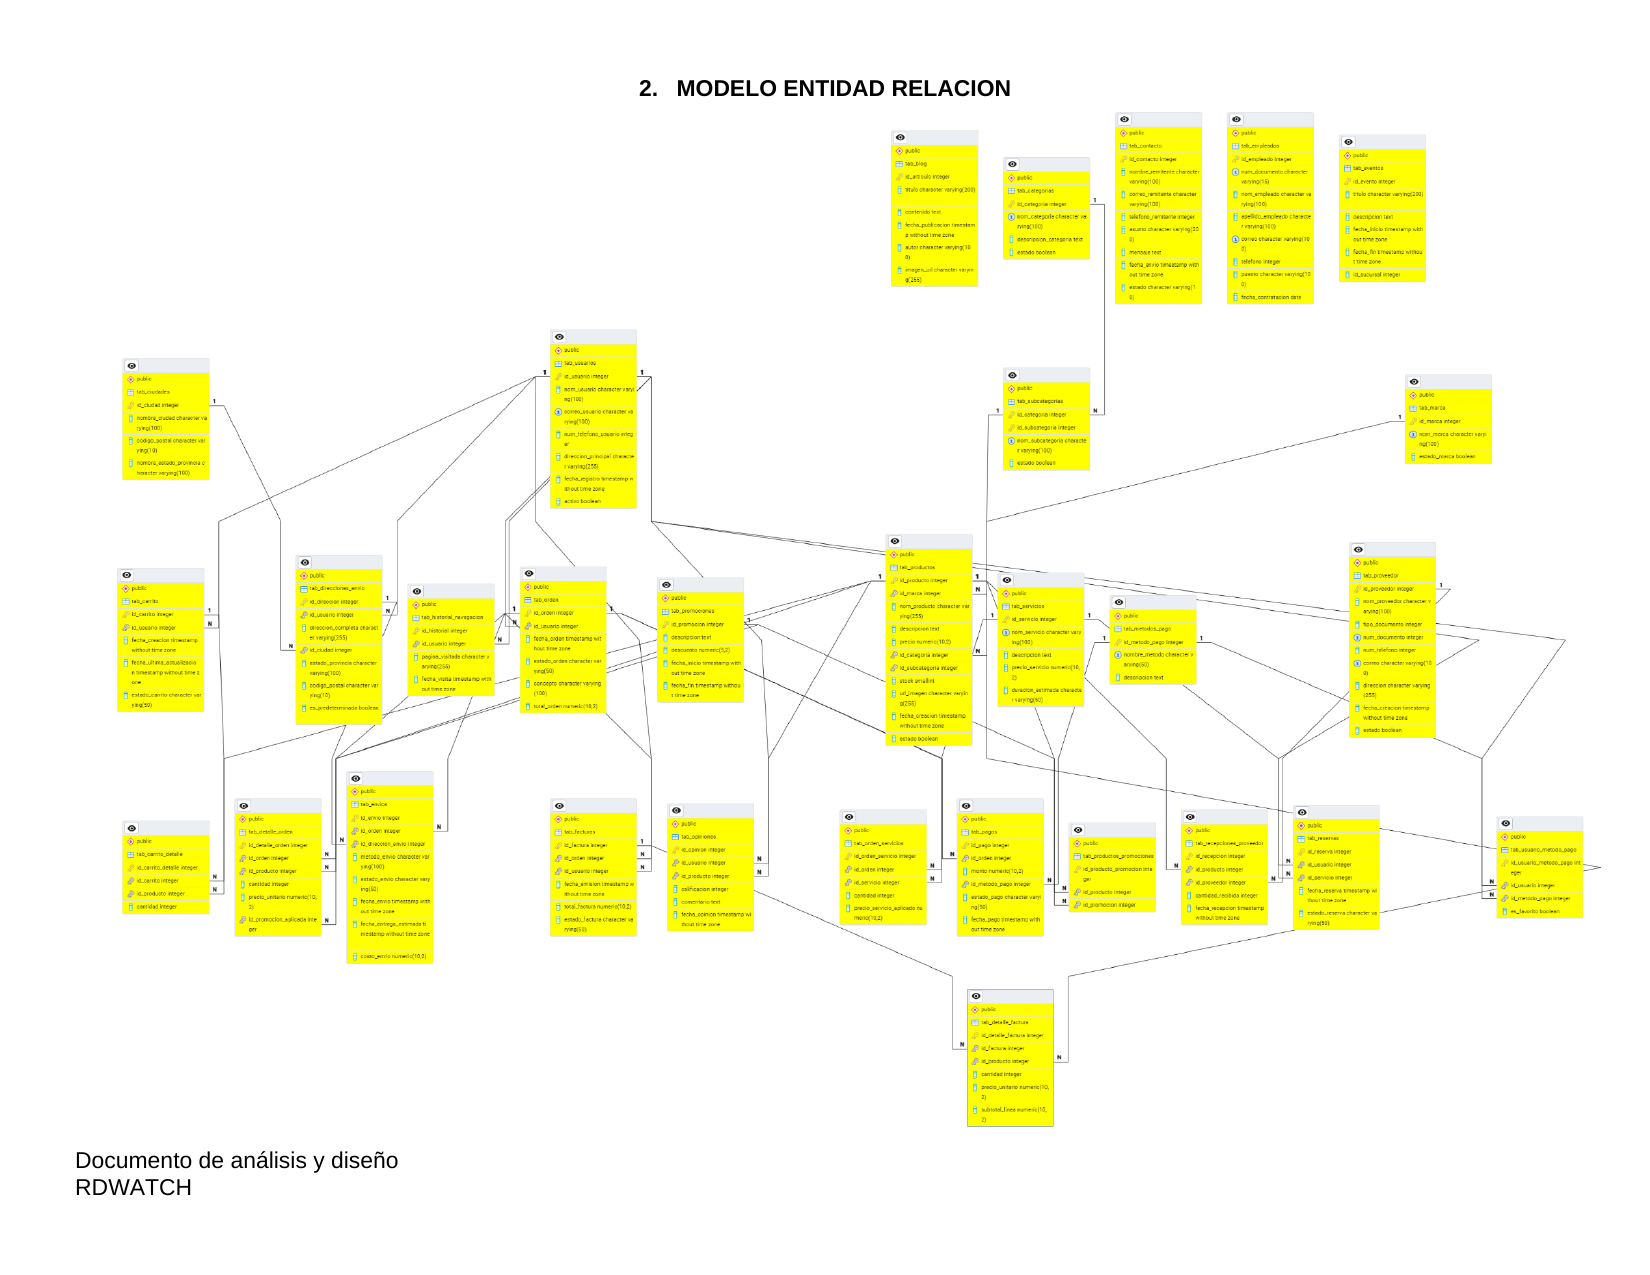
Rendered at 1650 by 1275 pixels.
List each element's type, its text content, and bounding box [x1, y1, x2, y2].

subtitle MODELO ENTIDAD RELACION [75, 75, 1575, 101]
picture [112, 107, 1613, 1139]
